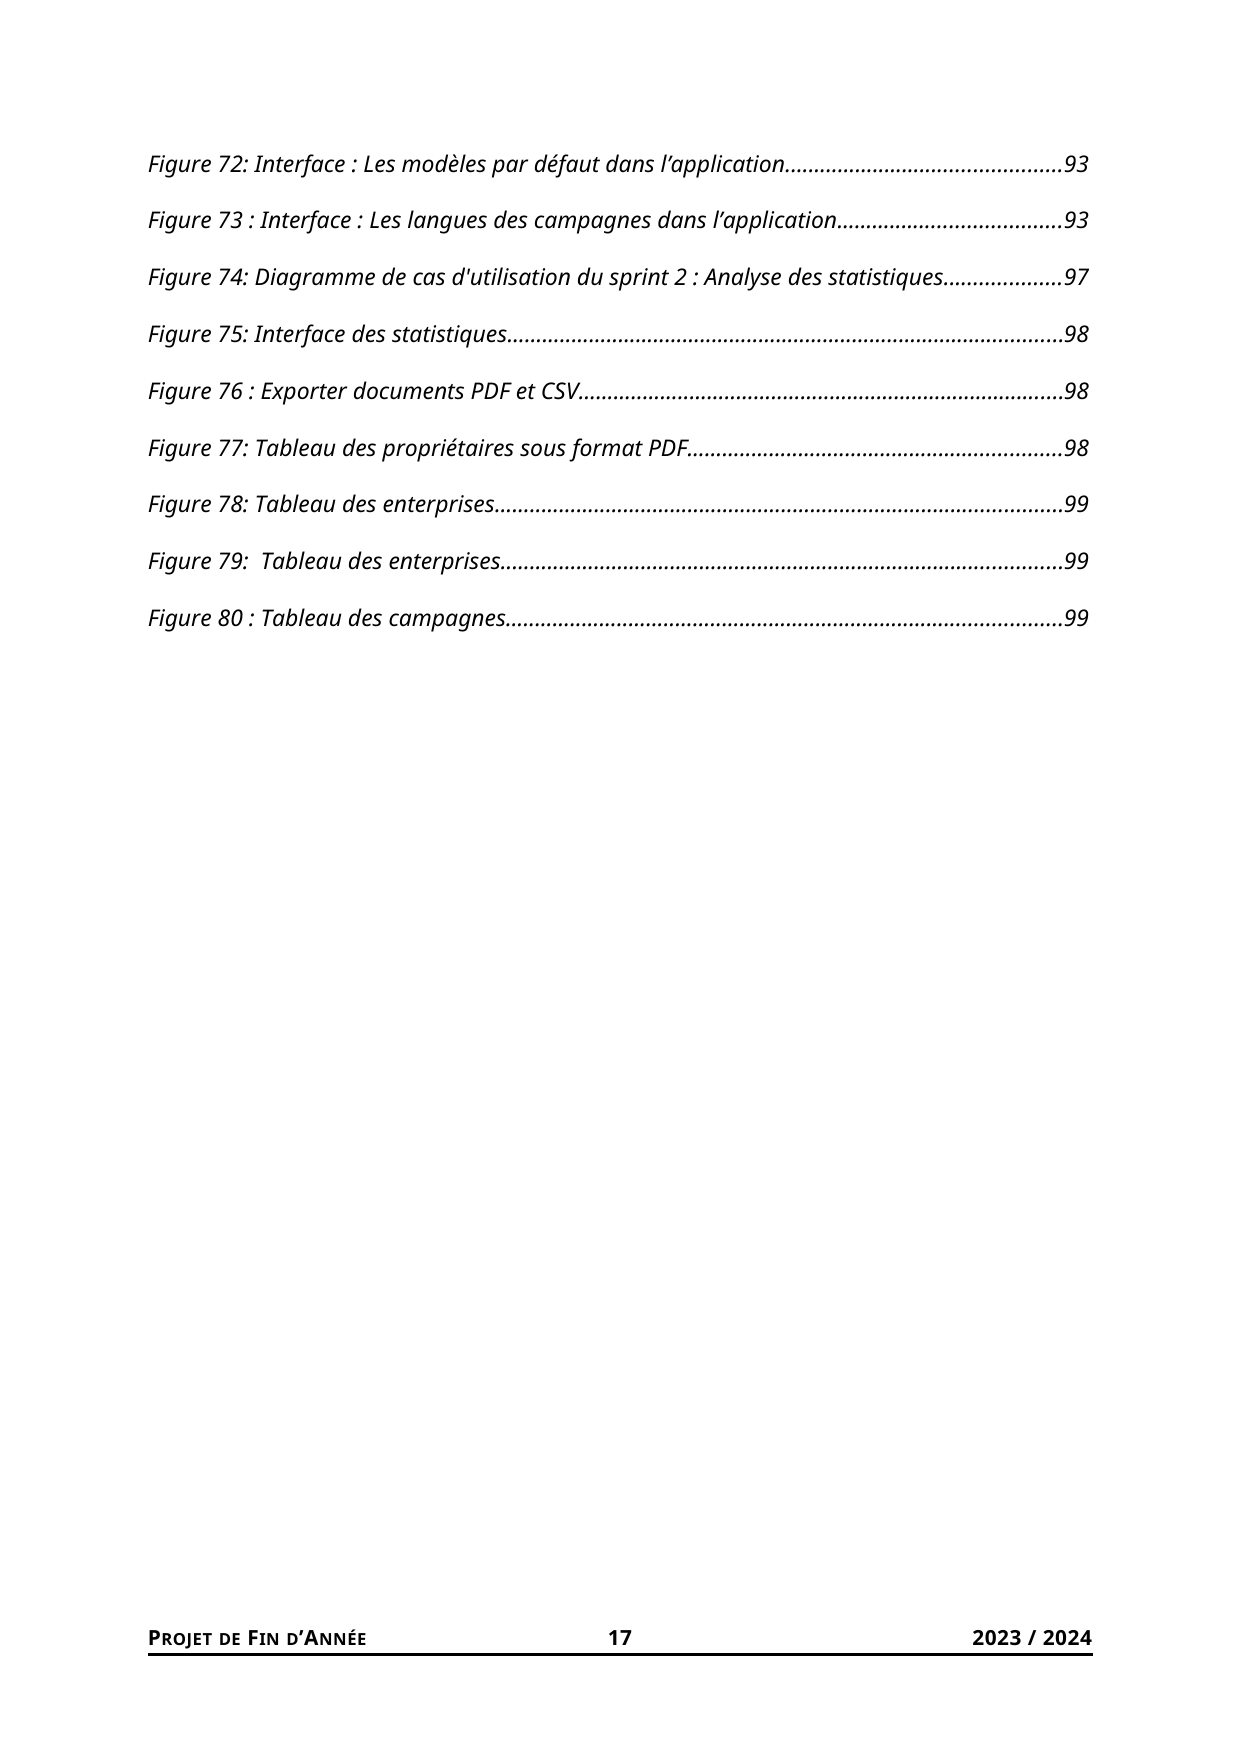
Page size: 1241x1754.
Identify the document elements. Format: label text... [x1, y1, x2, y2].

text Figure 73 : Interface : Les langues des campagnes dans l’application 93 [148, 204, 1093, 236]
text Figure 74: Diagramme de cas d'utilisation du sprint 2 : Analyse des statistiques 97 [148, 261, 1093, 292]
text Figure 72: Interface : Les modèles par défaut dans l’application 93 [148, 148, 1093, 179]
text Figure 77: Tableau des propriétaires sous format PDF 98 [148, 431, 1093, 463]
text Figure 75: Interface des statistiques 98 [148, 318, 1093, 349]
text Figure 76 : Exporter documents PDF et CSV 98 [148, 375, 1093, 406]
text Figure 79: Tableau des enterprises 99 [148, 545, 1093, 576]
text Figure 80 : Tableau des campagnes 99 [148, 602, 1093, 633]
text Figure 78: Tableau des enterprises 99 [148, 488, 1093, 519]
